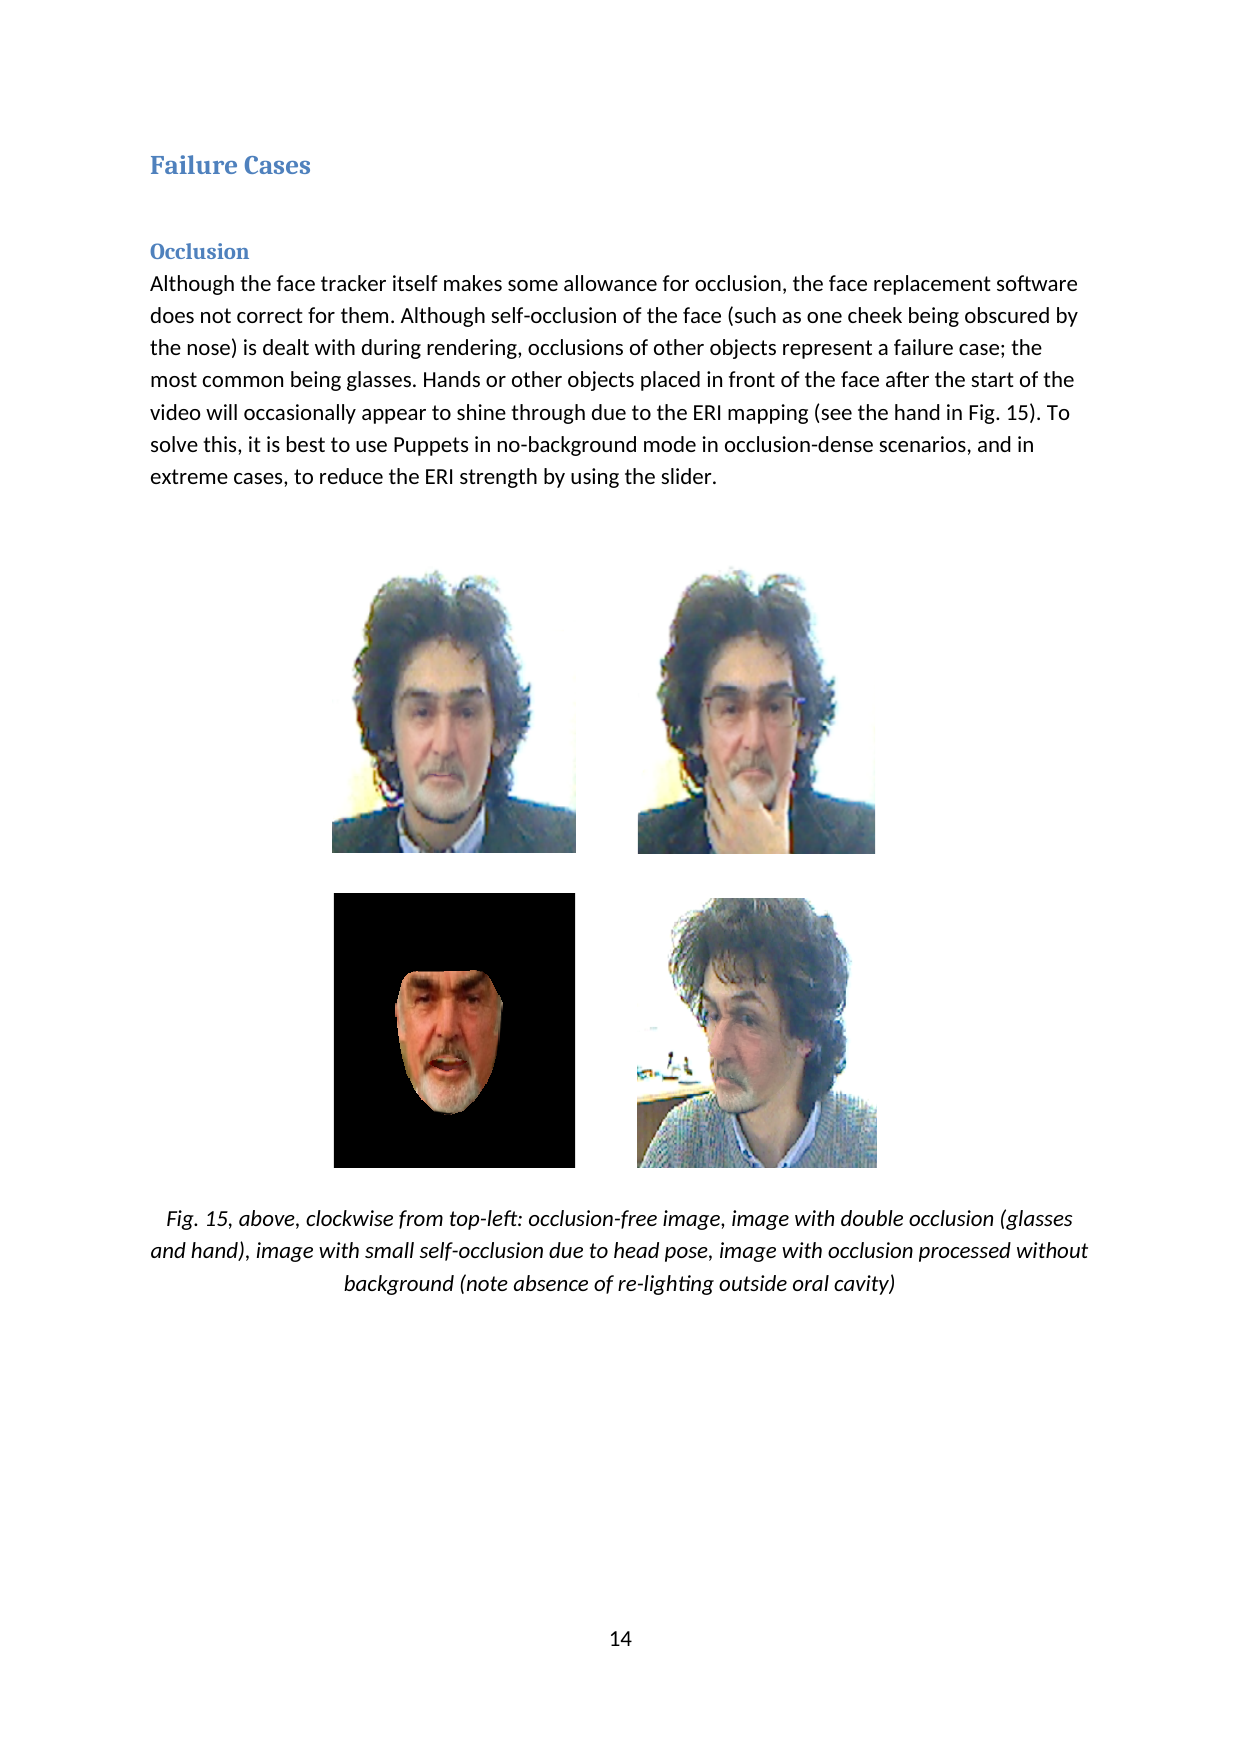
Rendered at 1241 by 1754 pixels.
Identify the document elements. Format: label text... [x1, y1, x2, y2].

text Although the face tracker itself makes some allowance for occlusion, the face replacement software does not correct for them. Although self-occlusion of the face (such as one cheek being obscured by the nose) is dealt with during rendering, occlusions of other objects represent a failure case; the most common being glasses. Hands or other objects placed in front of the face after the start of the video will occasionally appear to shine through due to the ERI mapping (see the hand in Fig. 15). To solve this, it is best to use Puppets in no-background mode in occlusion-dense scenarios, and in extreme cases, to reduce the ERI strength by using the slider. [150, 269, 1090, 490]
picture [332, 539, 576, 853]
subtitle Occlusion [150, 239, 1090, 265]
picture [637, 898, 877, 1168]
picture [637, 542, 876, 854]
subtitle Failure Cases [150, 150, 1090, 181]
picture [333, 893, 575, 1168]
text Fig. 15, above, clockwise from top-left: occlusion-free image, image with double occlusion (glasses and hand), image with small self-occlusion due to head pose, image with occlusion processed without background (note absence of re-lighting outside oral cavity) [150, 1204, 1090, 1297]
